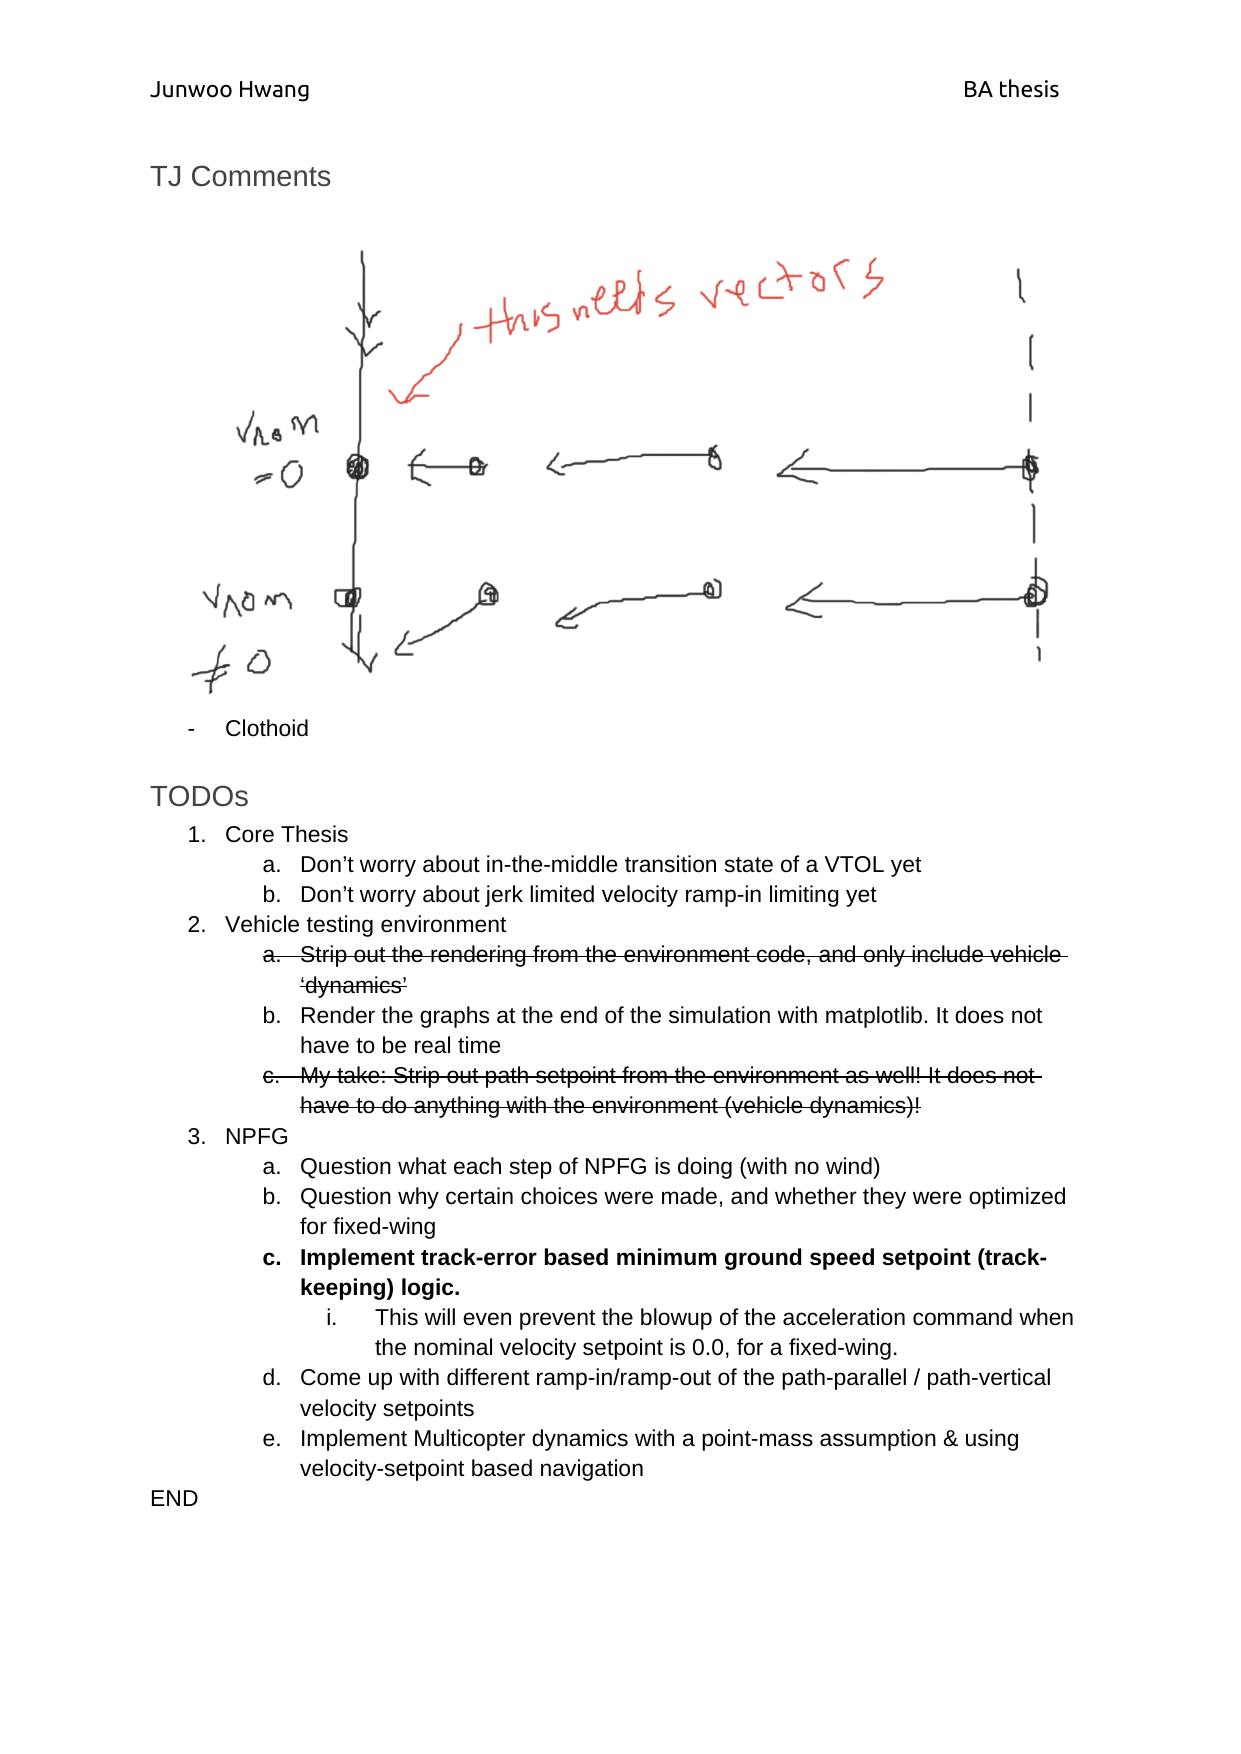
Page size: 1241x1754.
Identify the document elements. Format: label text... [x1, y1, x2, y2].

list Question why certain choices were made, and whether they were optimized for fixed-wing [262, 1183, 1090, 1240]
list Come up with different ramp-in/ramp-out of the path-parallel / path-vertical velocity setpoints [262, 1364, 1090, 1421]
list NPFG [187, 1123, 1090, 1149]
subtitle TODOs [150, 779, 1090, 812]
list Implement Multicopter dynamics with a point-mass assumption & using velocity-setpoint based navigation [262, 1425, 1090, 1481]
list Vehicle testing environment [187, 911, 1090, 938]
list Render the graphs at the end of the simulation with matplotlib. It does not have to be real time [262, 1002, 1090, 1058]
list Core Thesis [187, 821, 1090, 847]
list Implement track-error based minimum ground speed setpoint (track-keeping) logic. [262, 1243, 1090, 1300]
list This will even prevent the blowup of the acceleration command when the nominal velocity setpoint is 0.0, for a fixed-wing. [337, 1304, 1090, 1361]
list Question what each step of NPFG is doing (with no wind) [262, 1153, 1090, 1179]
list My take: Strip out path setpoint from the environment as well! It does not have to do anything with the environment (vehicle dynamics)! [262, 1062, 1090, 1119]
subtitle TJ Comments [150, 159, 1090, 193]
list Don’t worry about jerk limited velocity ramp-in limiting yet [262, 881, 1090, 907]
text END [150, 1485, 1090, 1512]
picture [183, 201, 1057, 712]
list Don’t worry about in-the-middle transition state of a VTOL yet [262, 851, 1090, 877]
list Clothoid [187, 715, 1090, 742]
list Strip out the rendering from the environment code, and only include vehicle ‘dynamics’ [262, 941, 1090, 998]
